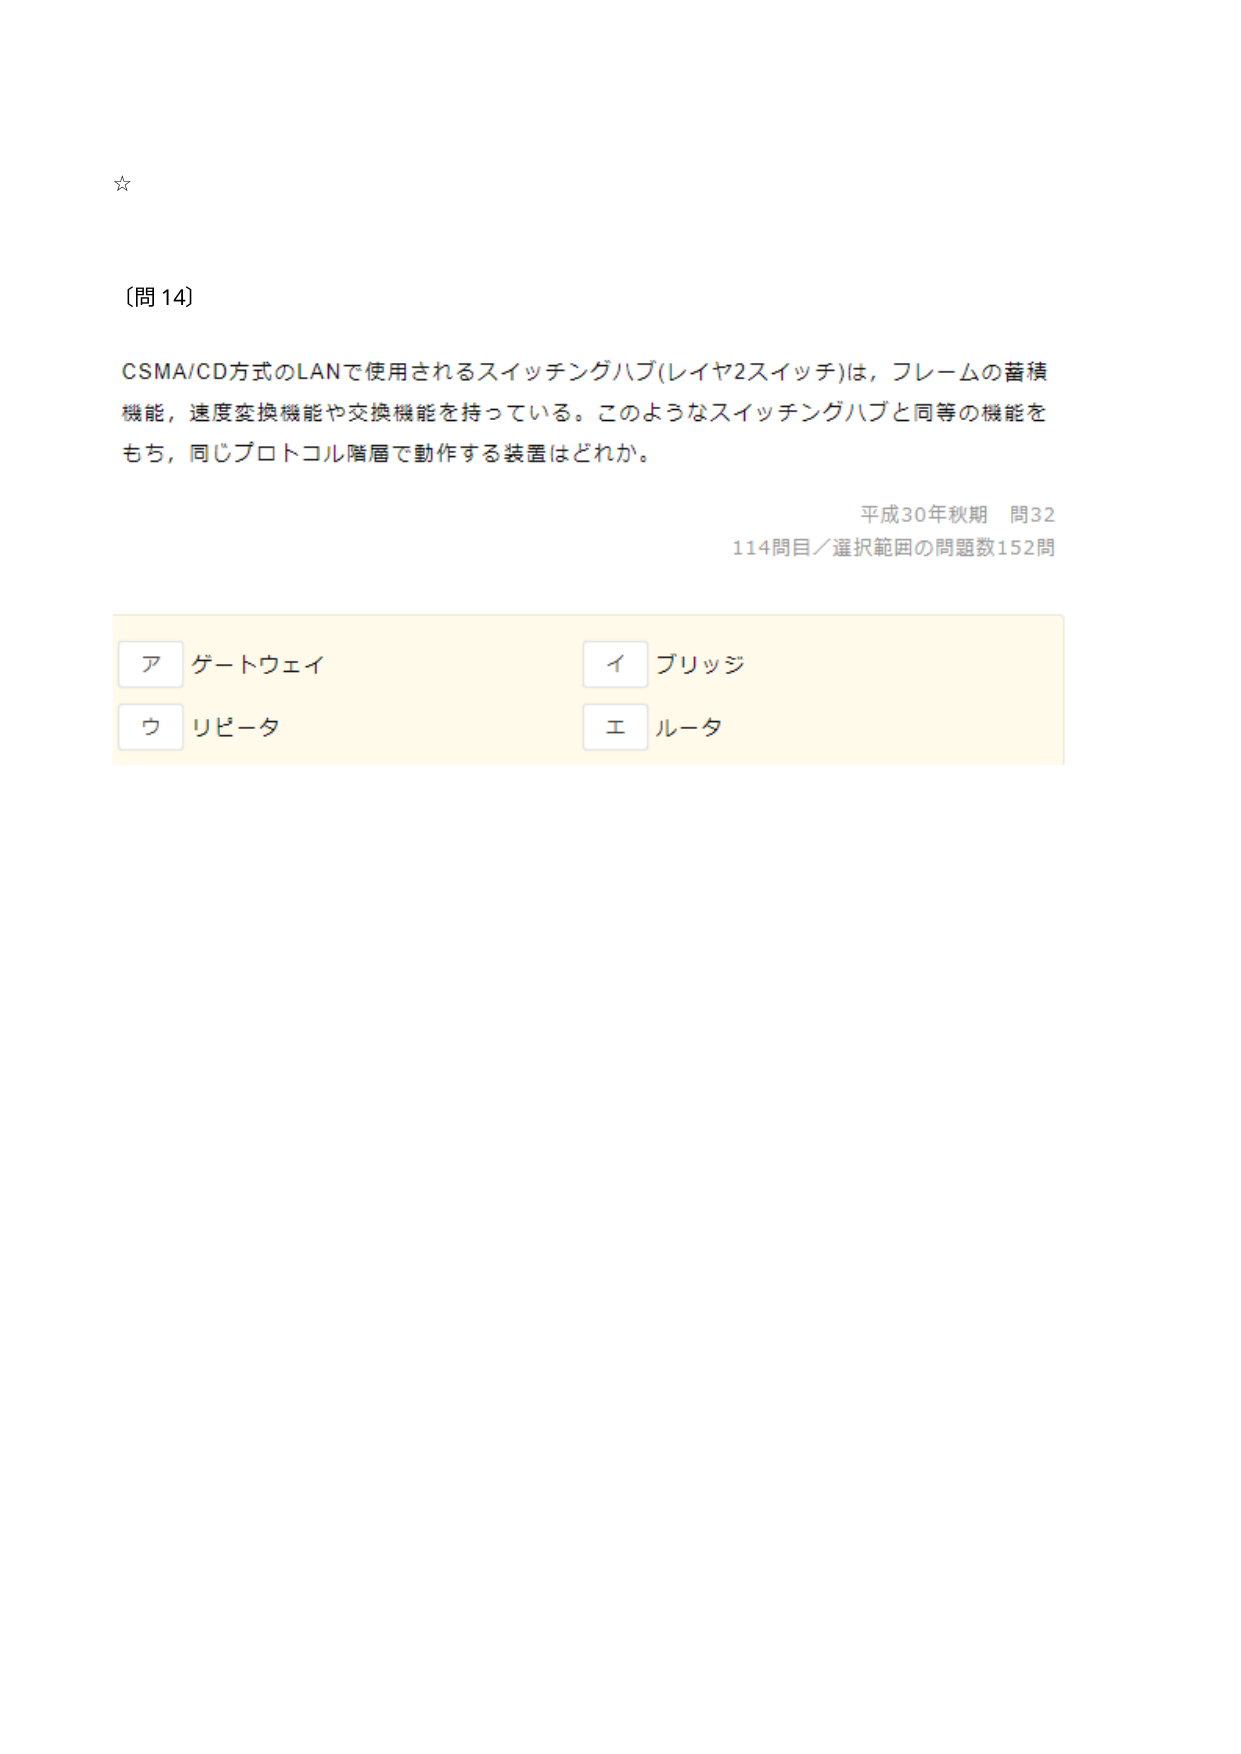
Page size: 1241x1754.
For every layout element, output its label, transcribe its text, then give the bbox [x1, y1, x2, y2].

text ☆ [112, 164, 1128, 202]
picture [112, 352, 1068, 765]
text 〔問14〕 [112, 277, 1128, 314]
